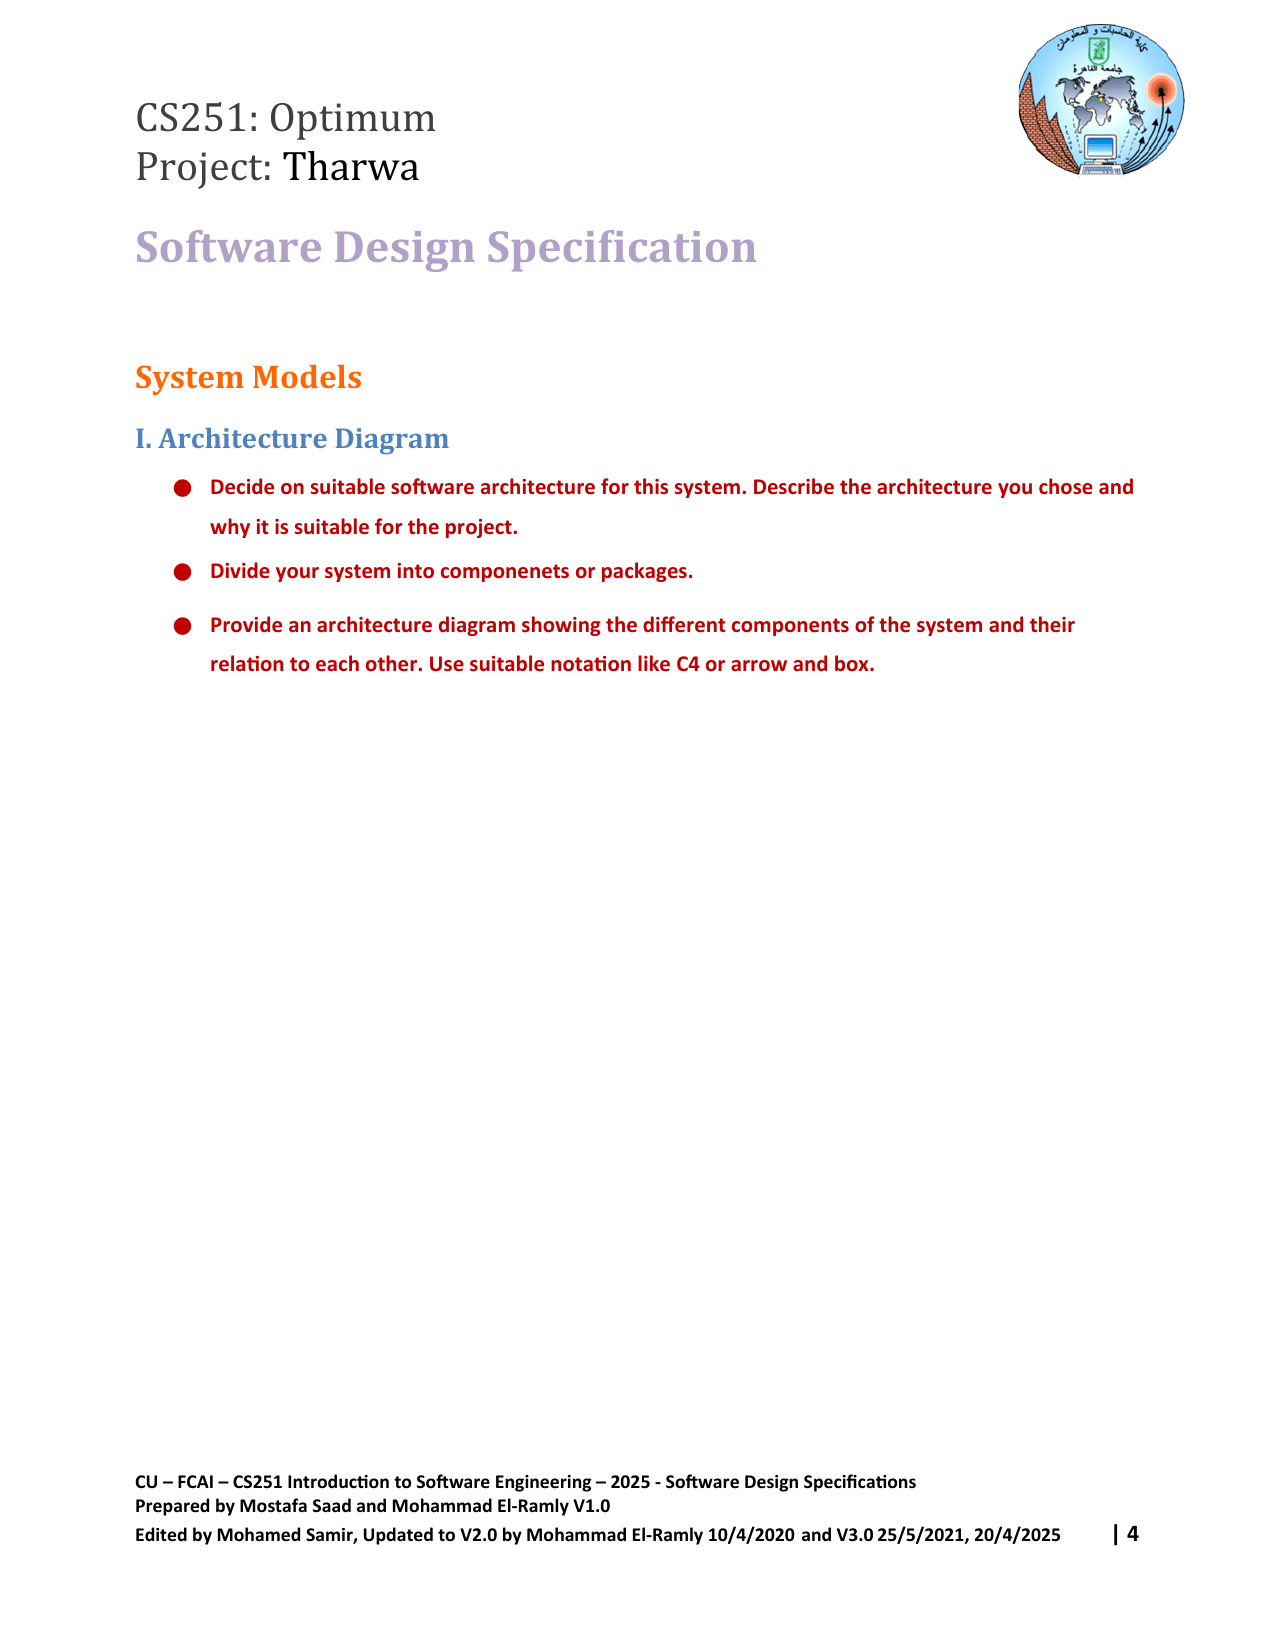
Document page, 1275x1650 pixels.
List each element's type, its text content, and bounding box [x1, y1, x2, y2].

subtitle I. Architecture Diagram [135, 420, 1152, 454]
list Provide an architecture diagram showing the different components of the system and their relation to each other. Use suitable notation like C4 or arrow and box. [172, 598, 1152, 677]
subtitle System Models [135, 356, 1152, 395]
list Decide on suitable software architecture for this system. Describe the architecture you chose and why it is suitable for the project. [172, 461, 1152, 540]
picture [1018, 24, 1186, 180]
list Divide your system into componenets or packages. [172, 544, 1152, 591]
